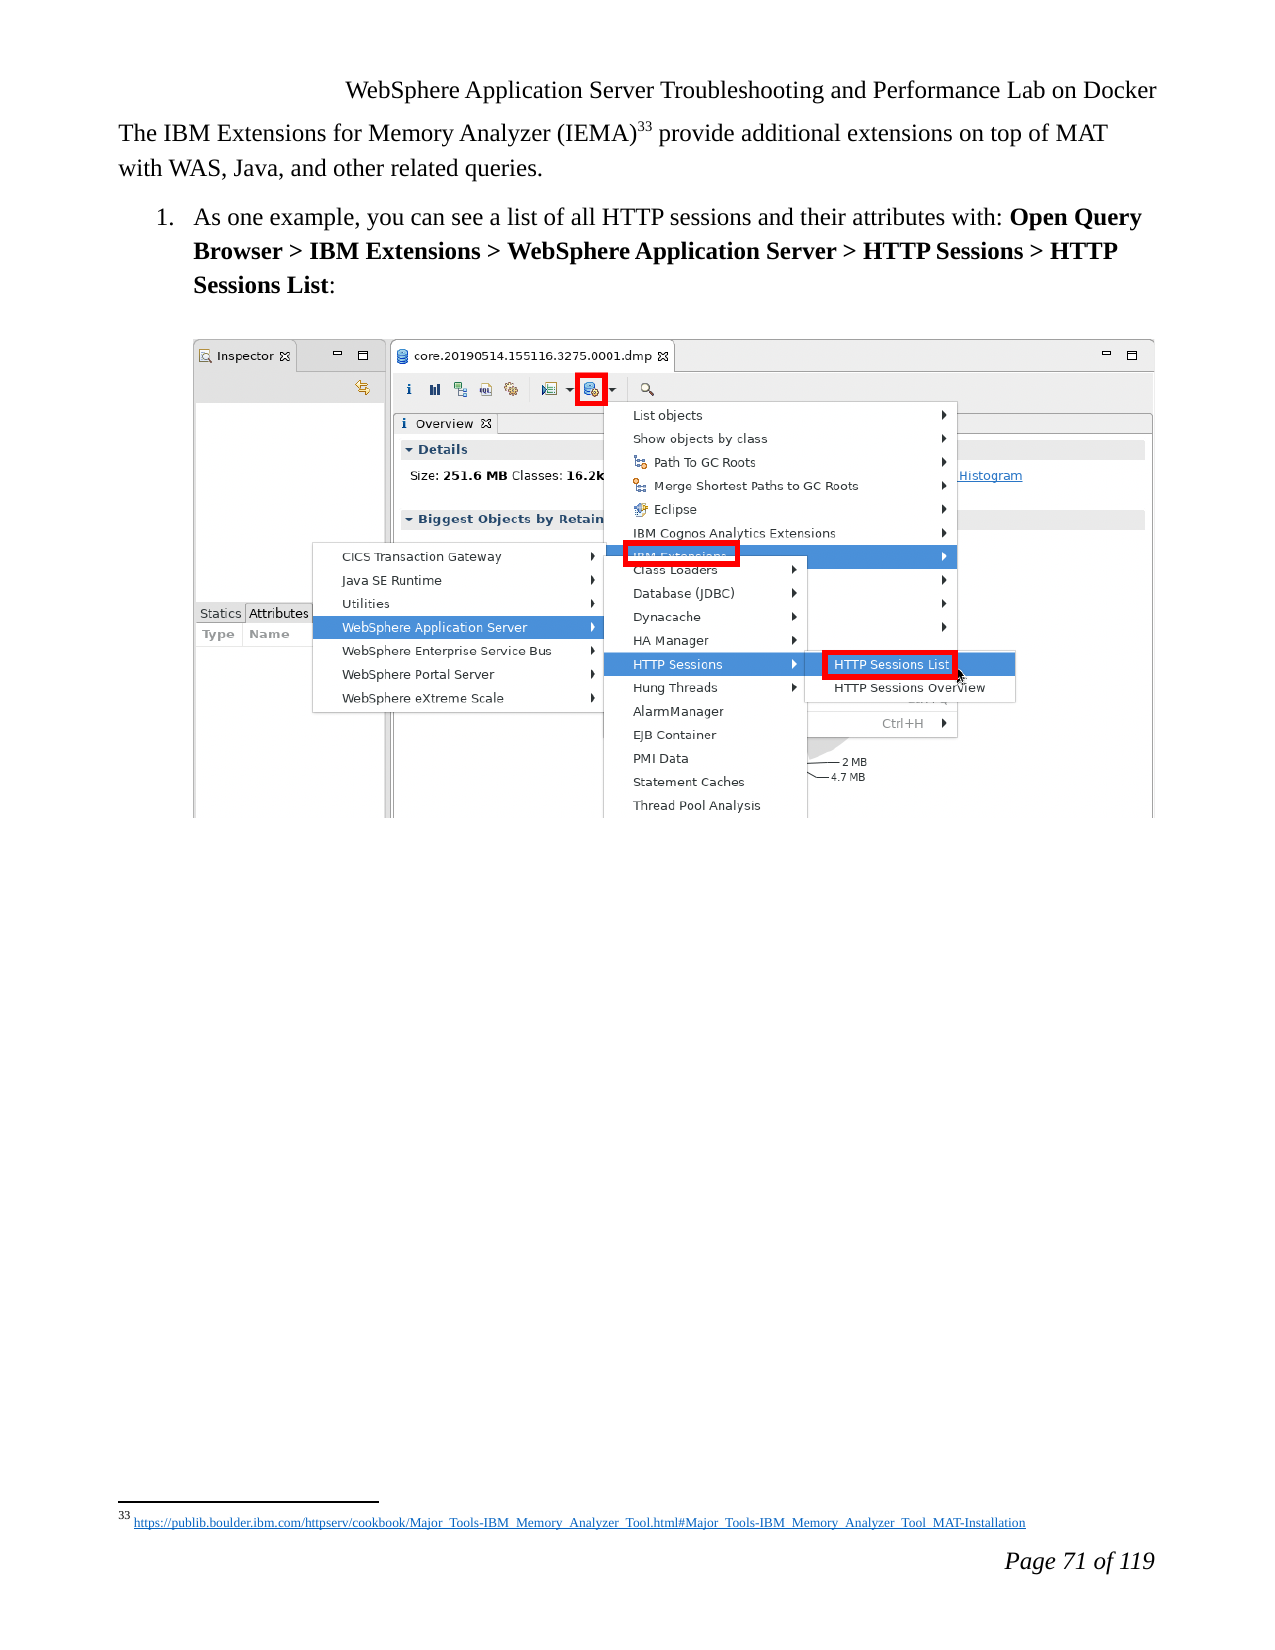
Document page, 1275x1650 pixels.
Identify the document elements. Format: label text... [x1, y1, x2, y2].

picture [193, 339, 1155, 818]
text The IBM Extensions for Memory Analyzer (IEMA) provide additional extensions on top of MAT with WAS, Java, and other related queries. [118, 118, 1157, 181]
